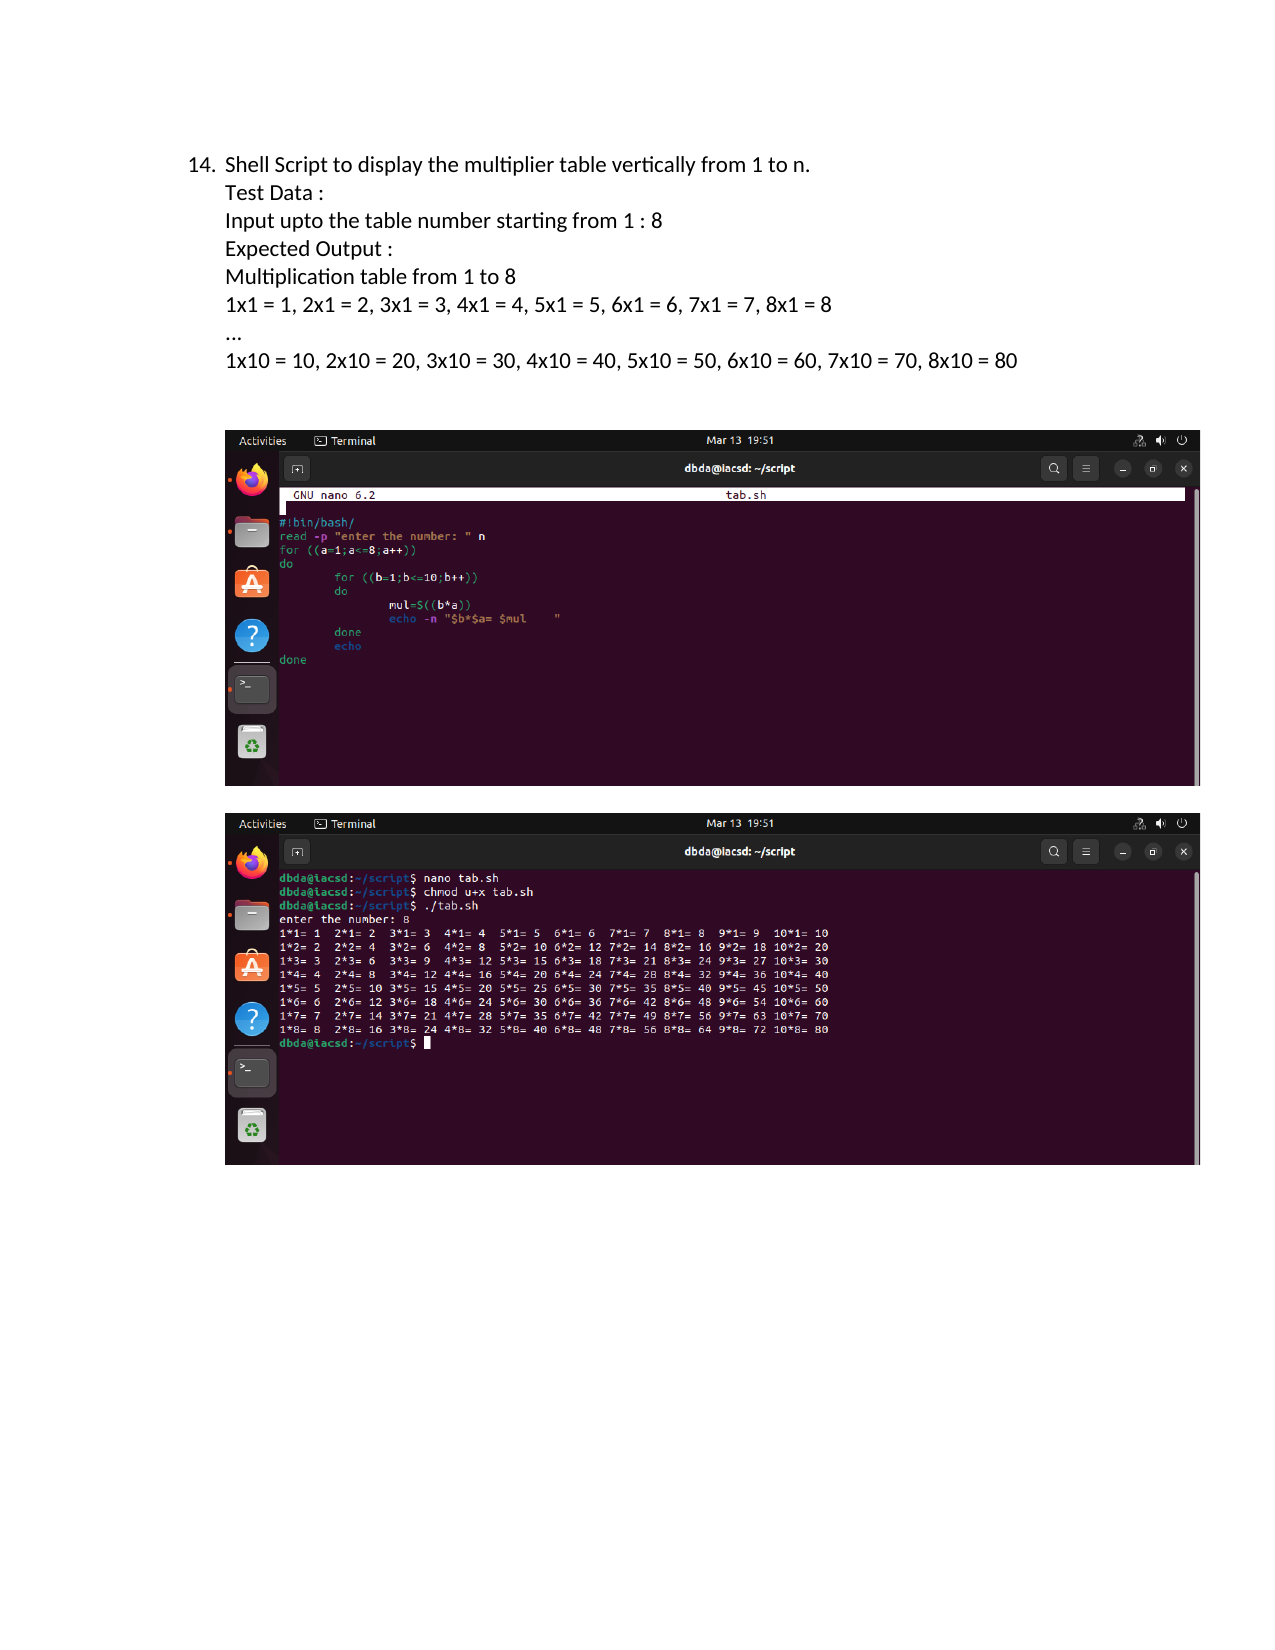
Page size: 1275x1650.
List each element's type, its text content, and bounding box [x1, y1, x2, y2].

text Expected Output : [225, 234, 1125, 262]
text Test Data : [225, 178, 1125, 206]
picture [225, 430, 1200, 786]
text Multiplication table from 1 to 8 [225, 262, 1125, 290]
text Input upto the table number starting from 1 : 8 [225, 206, 1125, 234]
text 1x1 = 1, 2x1 = 2, 3x1 = 3, 4x1 = 4, 5x1 = 5, 6x1 = 6, 7x1 = 7, 8x1 = 8 [225, 290, 1125, 318]
list Shell Script to display the multiplier table vertically from 1 to n. [187, 150, 1125, 178]
text 1x10 = 10, 2x10 = 20, 3x10 = 30, 4x10 = 40, 5x10 = 50, 6x10 = 60, 7x10 = 70, 8x10 = 80 [225, 346, 1125, 374]
text ... [225, 318, 1125, 346]
picture [225, 813, 1200, 1165]
